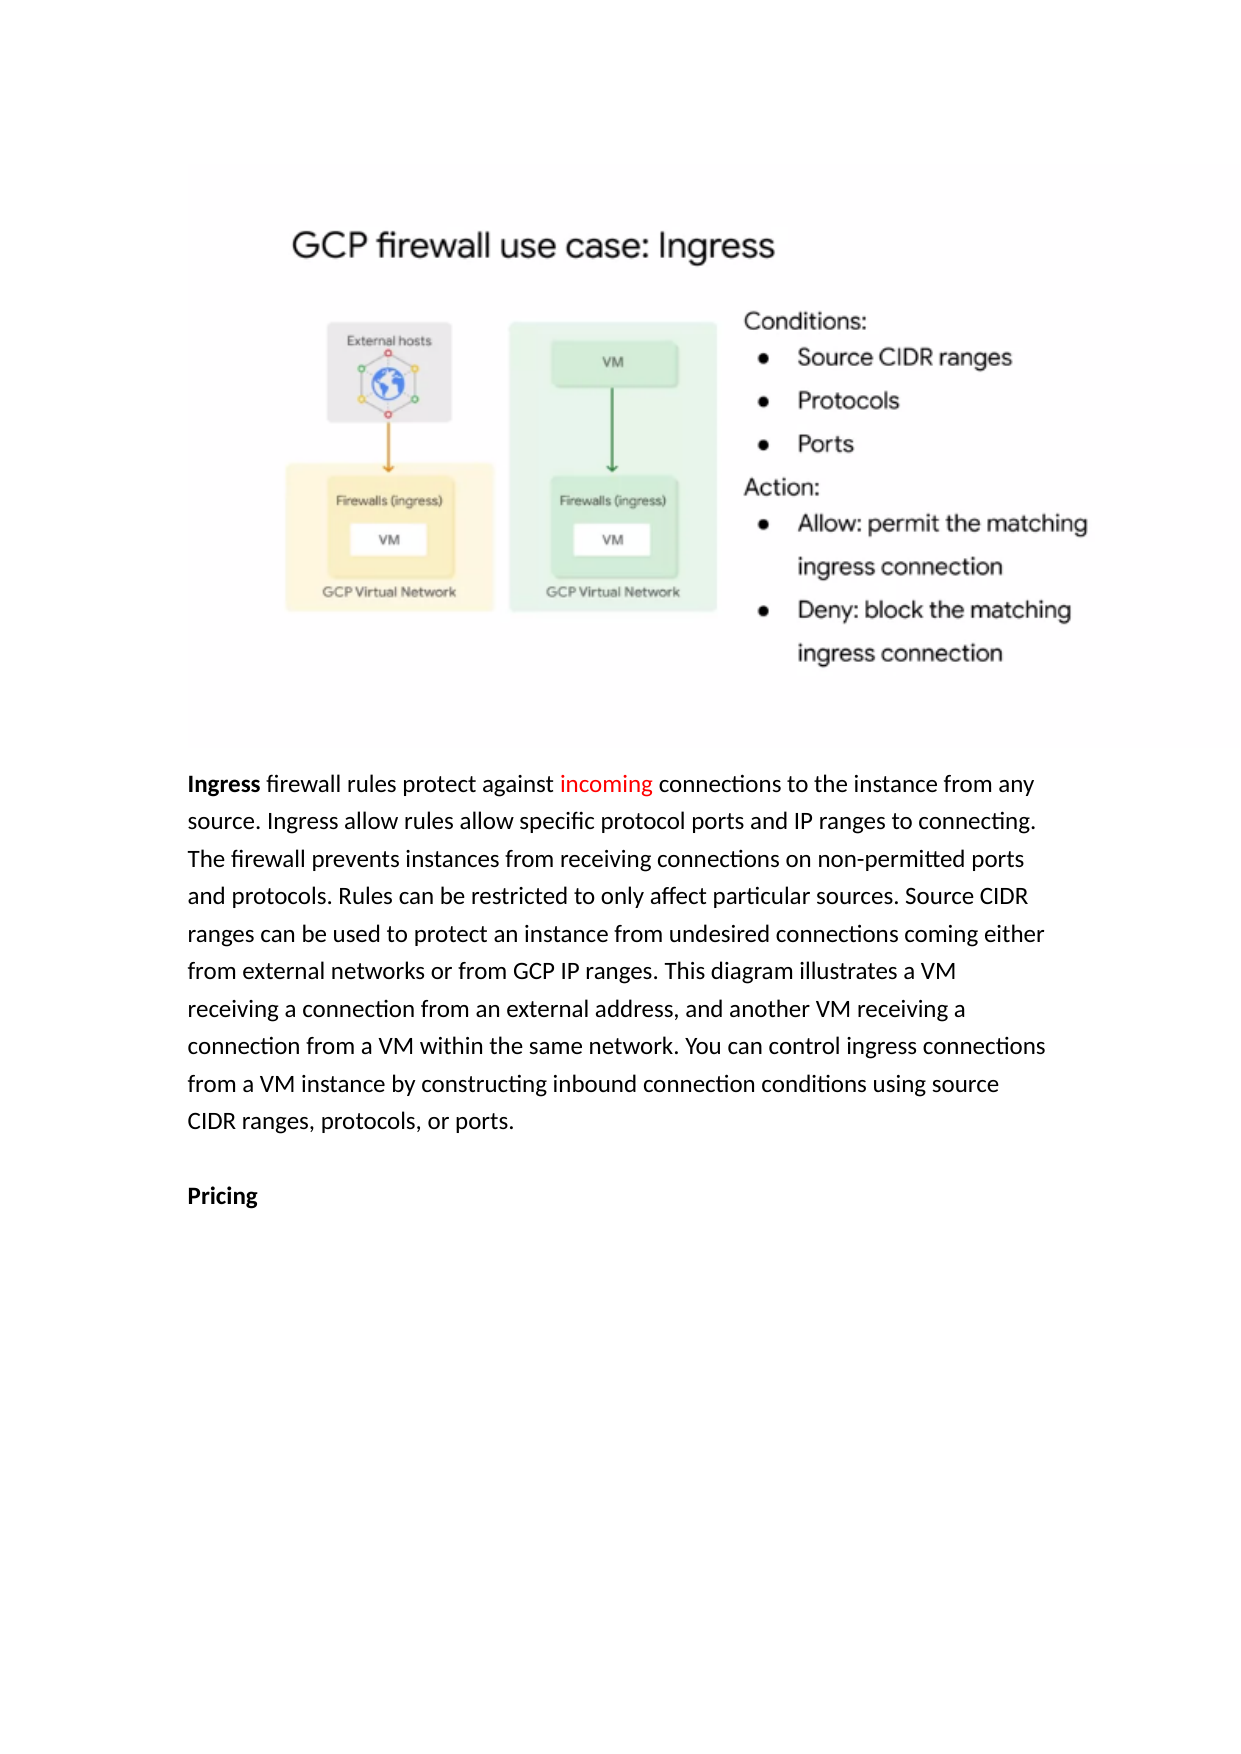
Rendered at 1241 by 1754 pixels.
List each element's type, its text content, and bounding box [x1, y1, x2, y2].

picture [187, 164, 1241, 748]
text Pricing [187, 1177, 1053, 1214]
text Ingress firewall rules protect against incoming connections to the instance from any source. Ingress allow rules allow specific protocol ports and IP ranges to connecting. The firewall prevents instances from receiving connections on non-permitted ports and protocols. Rules can be restricted to only affect particular sources. Source CIDR ranges can be used to protect an instance from undesired connections coming either from external networks or from GCP IP ranges. This diagram illustrates a VM receiving a connection from an external address, and another VM receiving a connection from a VM within the same network. You can control ingress connections from a VM instance by constructing inbound connection conditions using source CIDR ranges, protocols, or ports. [187, 764, 1053, 1139]
